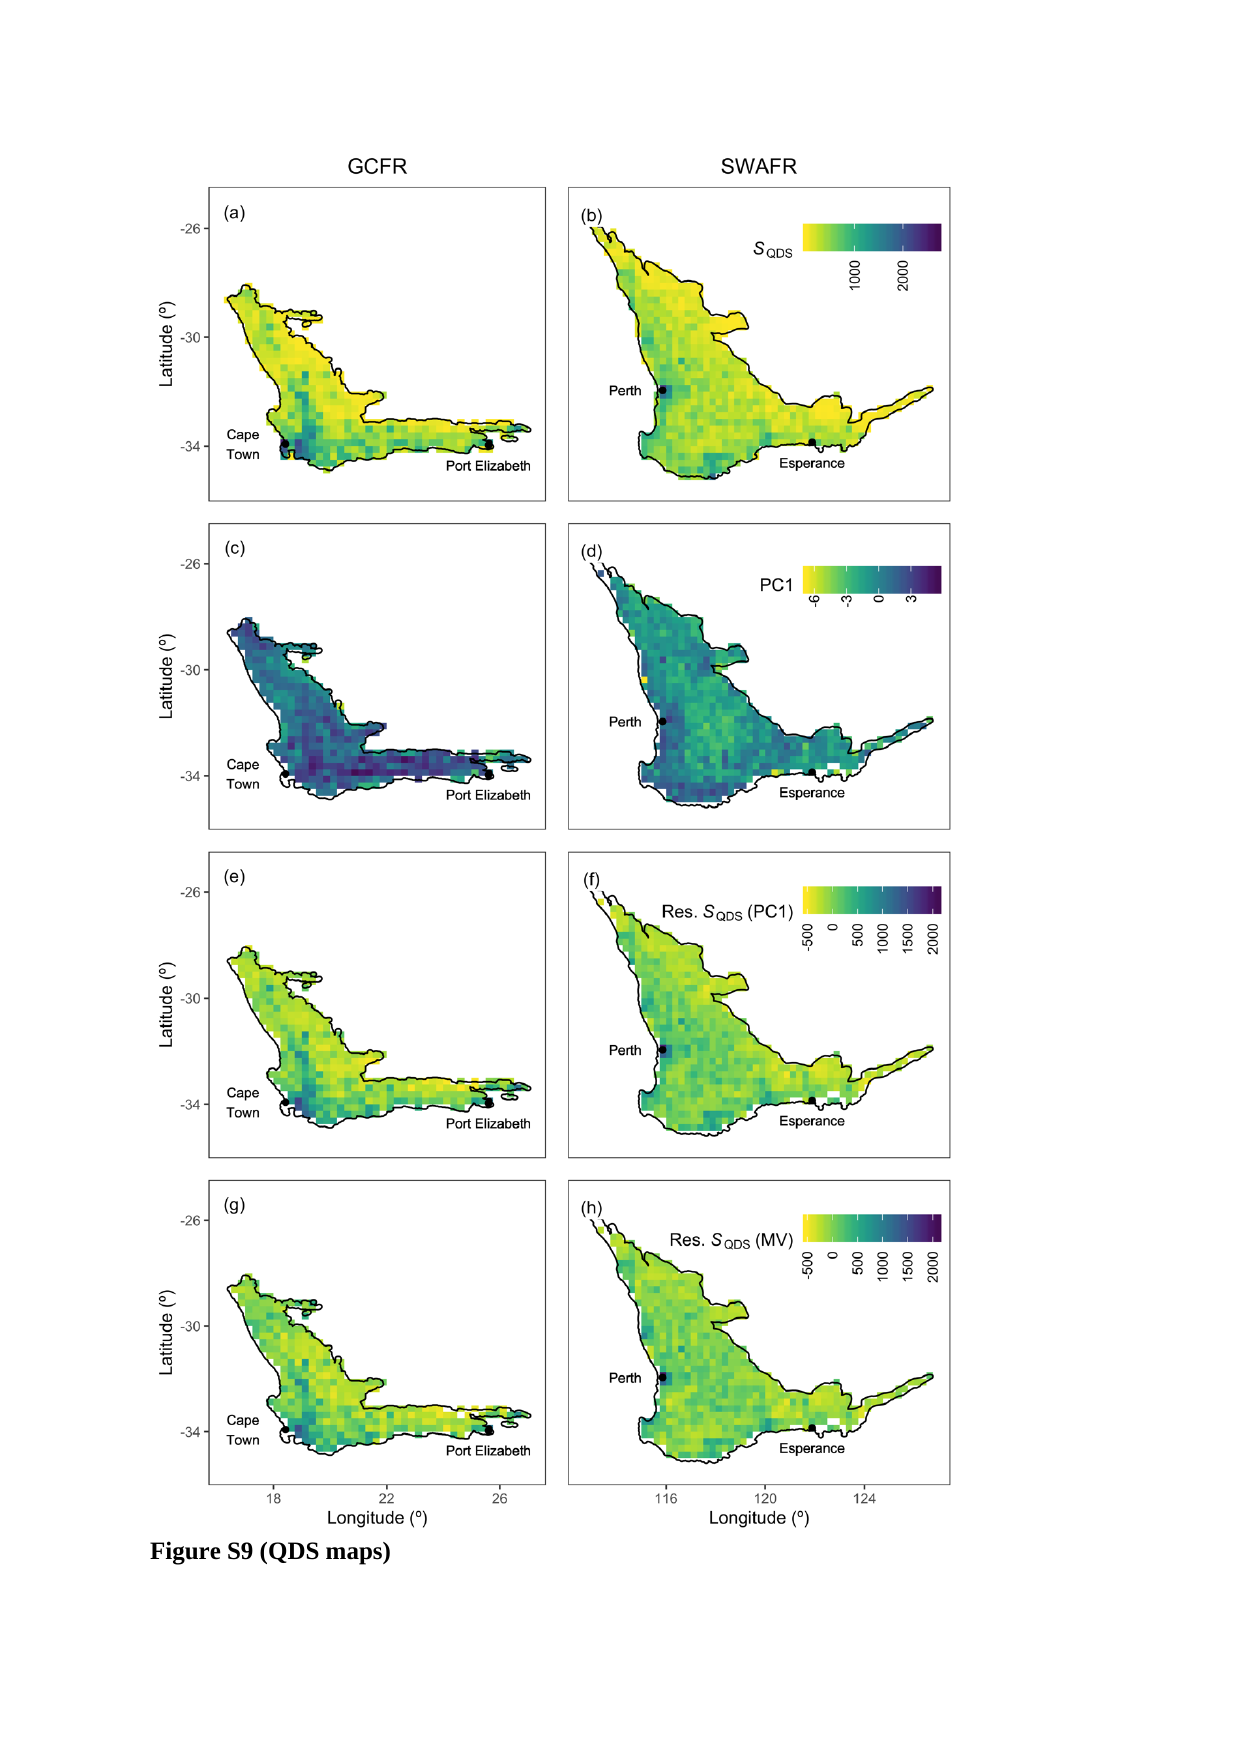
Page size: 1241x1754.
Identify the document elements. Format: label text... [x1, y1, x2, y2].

subtitle Figure S9 (QDS maps) [150, 1536, 1090, 1565]
picture [150, 150, 959, 1536]
